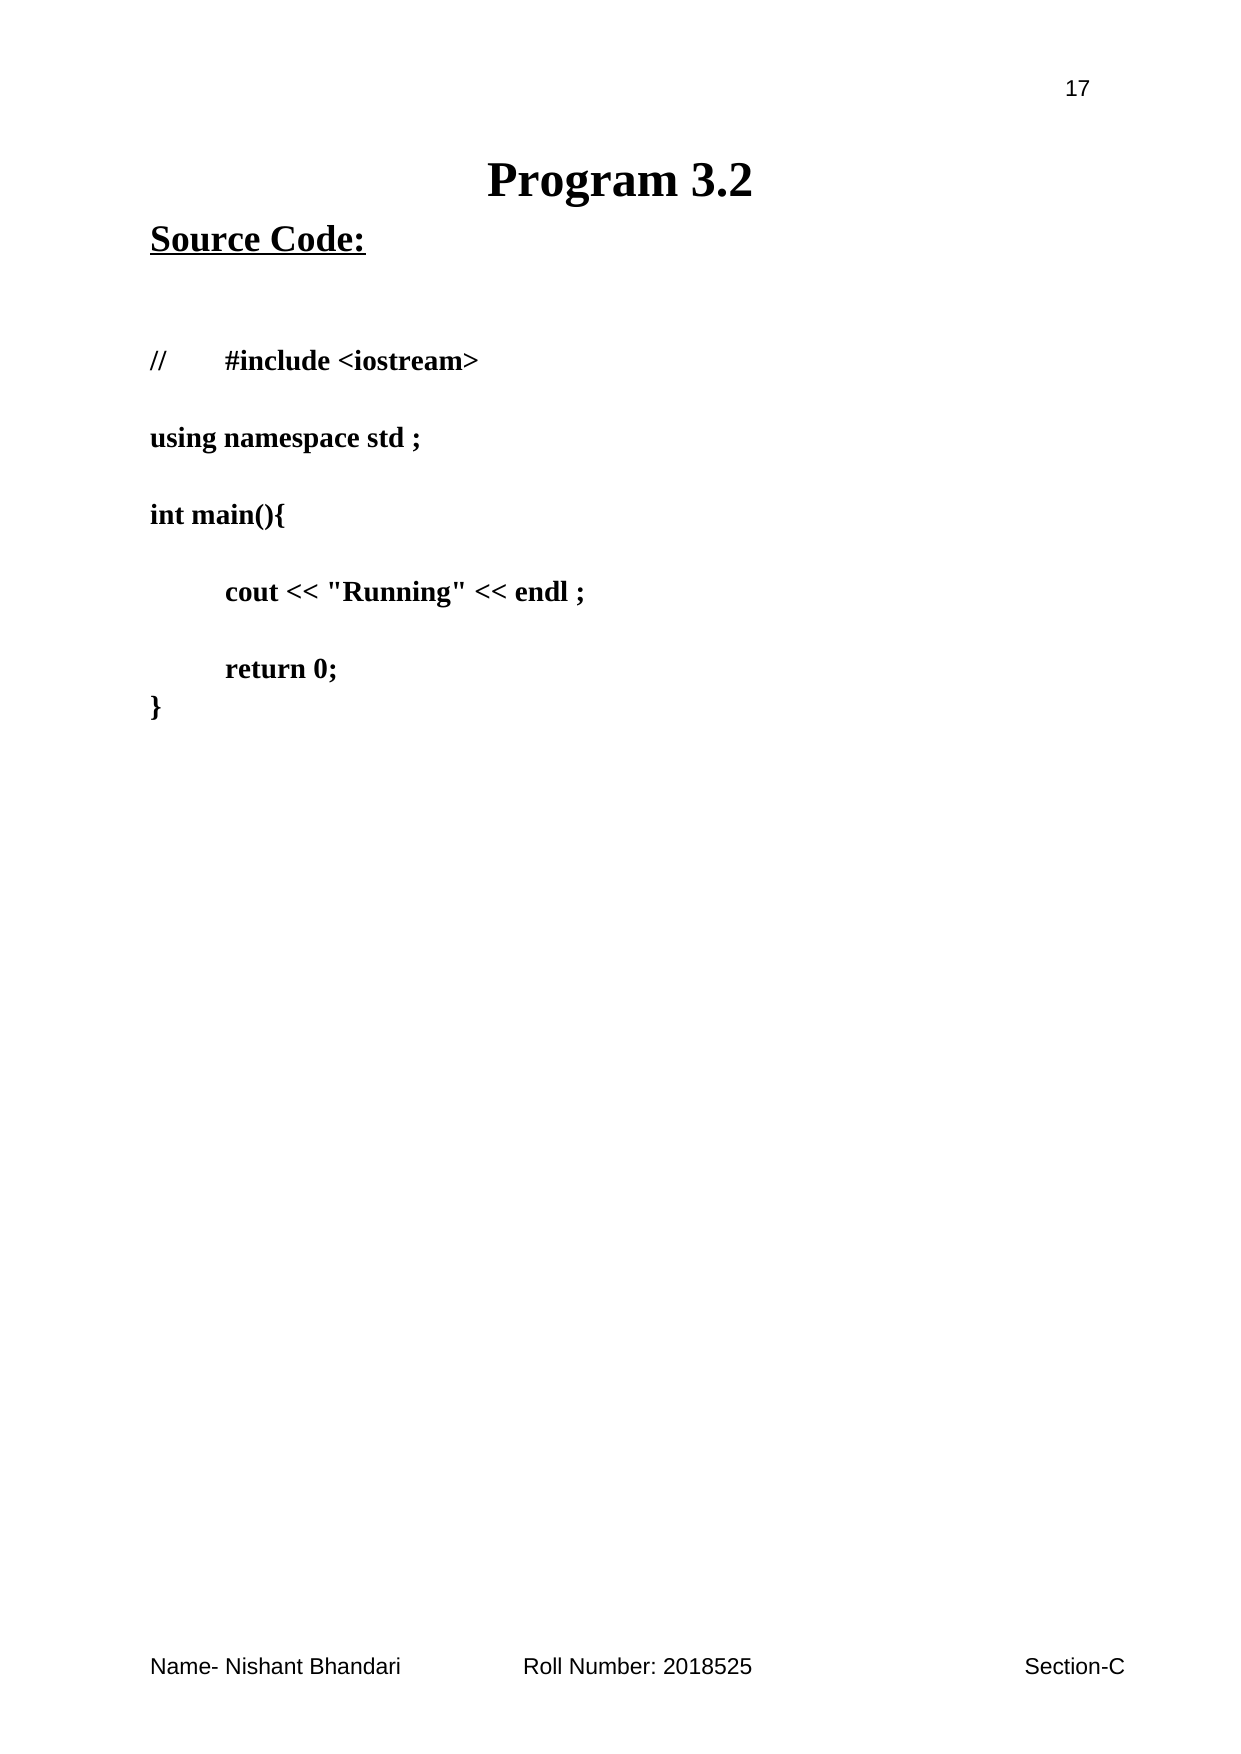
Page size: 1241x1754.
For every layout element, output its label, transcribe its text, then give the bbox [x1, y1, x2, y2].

text } [150, 689, 1090, 723]
text Source Code: [150, 216, 1090, 259]
text int main(){ [150, 497, 1090, 530]
text // #include <iostream> [150, 343, 1090, 376]
text cout << "Running" << endl ; [150, 574, 1090, 607]
text return 0; [150, 651, 1090, 684]
text Program 3.2 [150, 150, 1090, 207]
text using namespace std ; [150, 420, 1090, 453]
